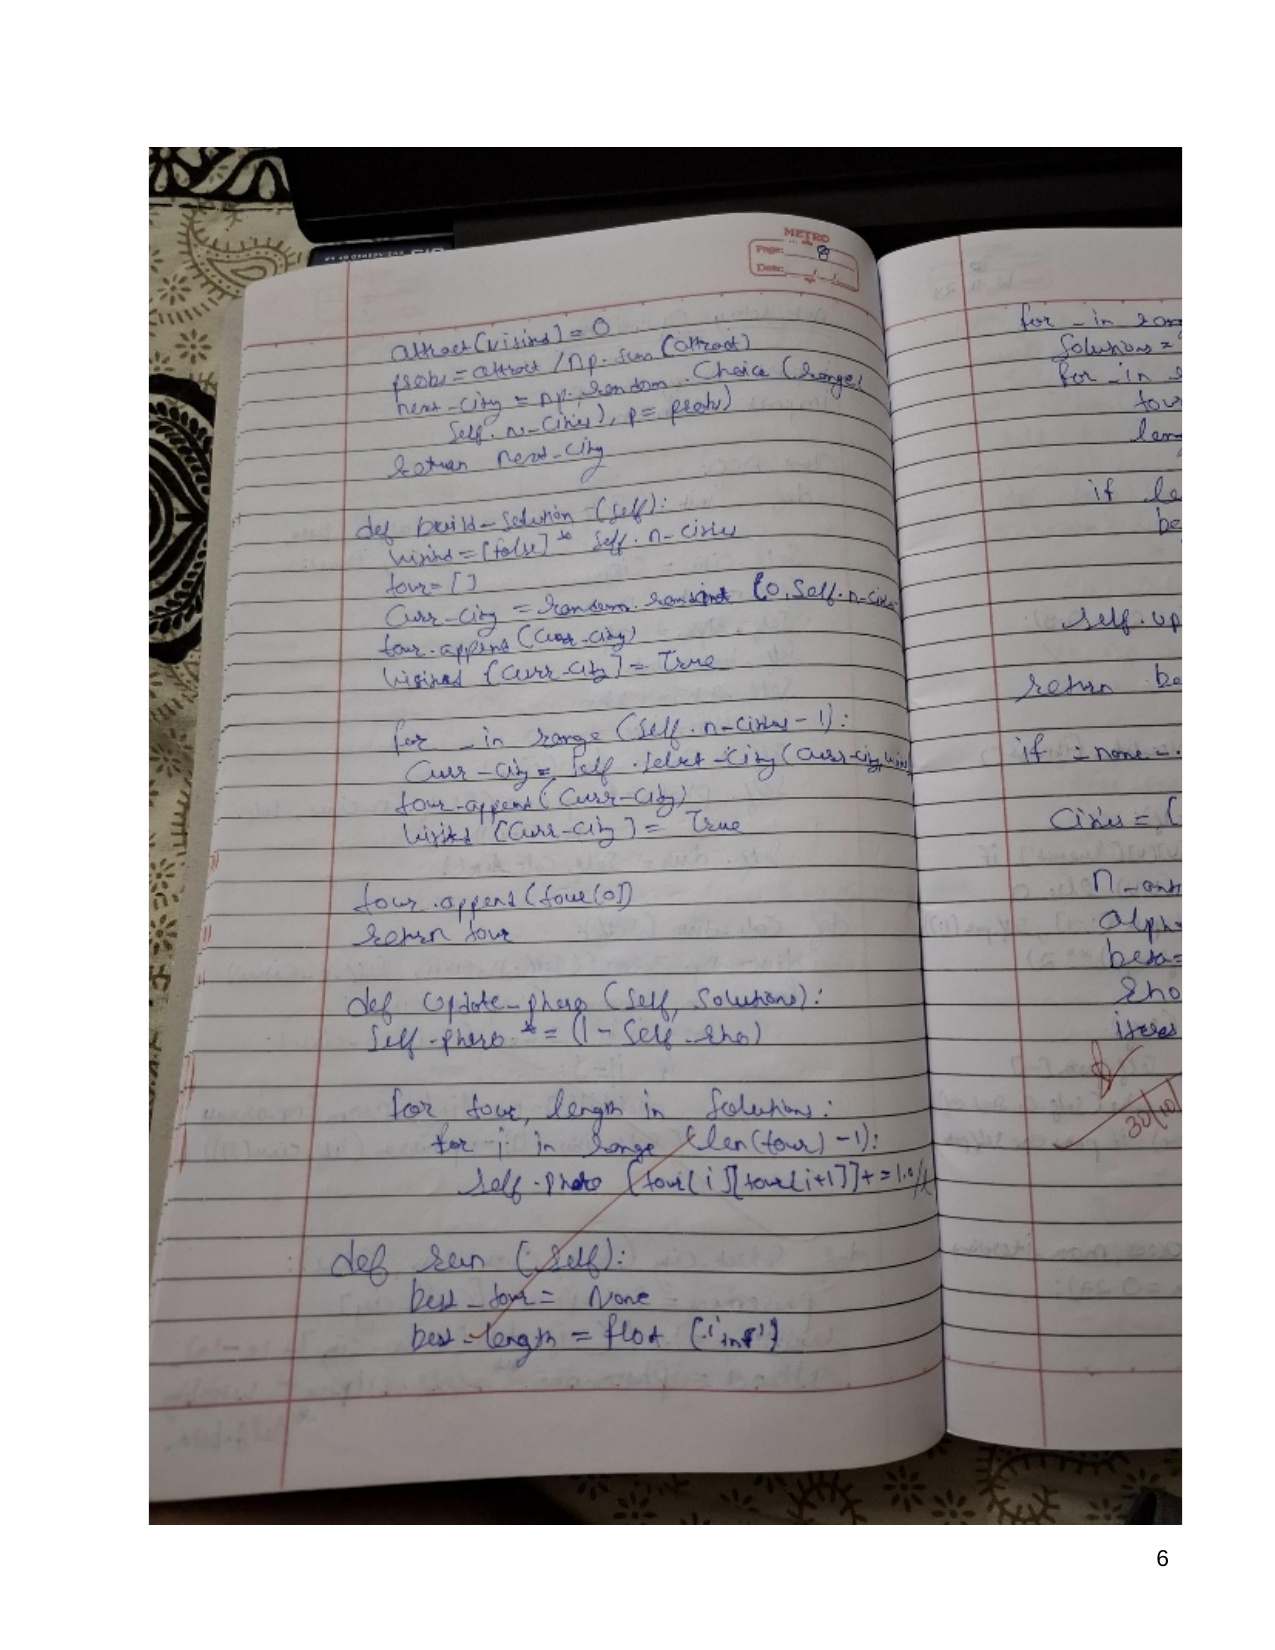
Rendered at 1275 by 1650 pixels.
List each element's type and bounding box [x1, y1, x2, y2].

picture [148, 147, 1183, 1525]
